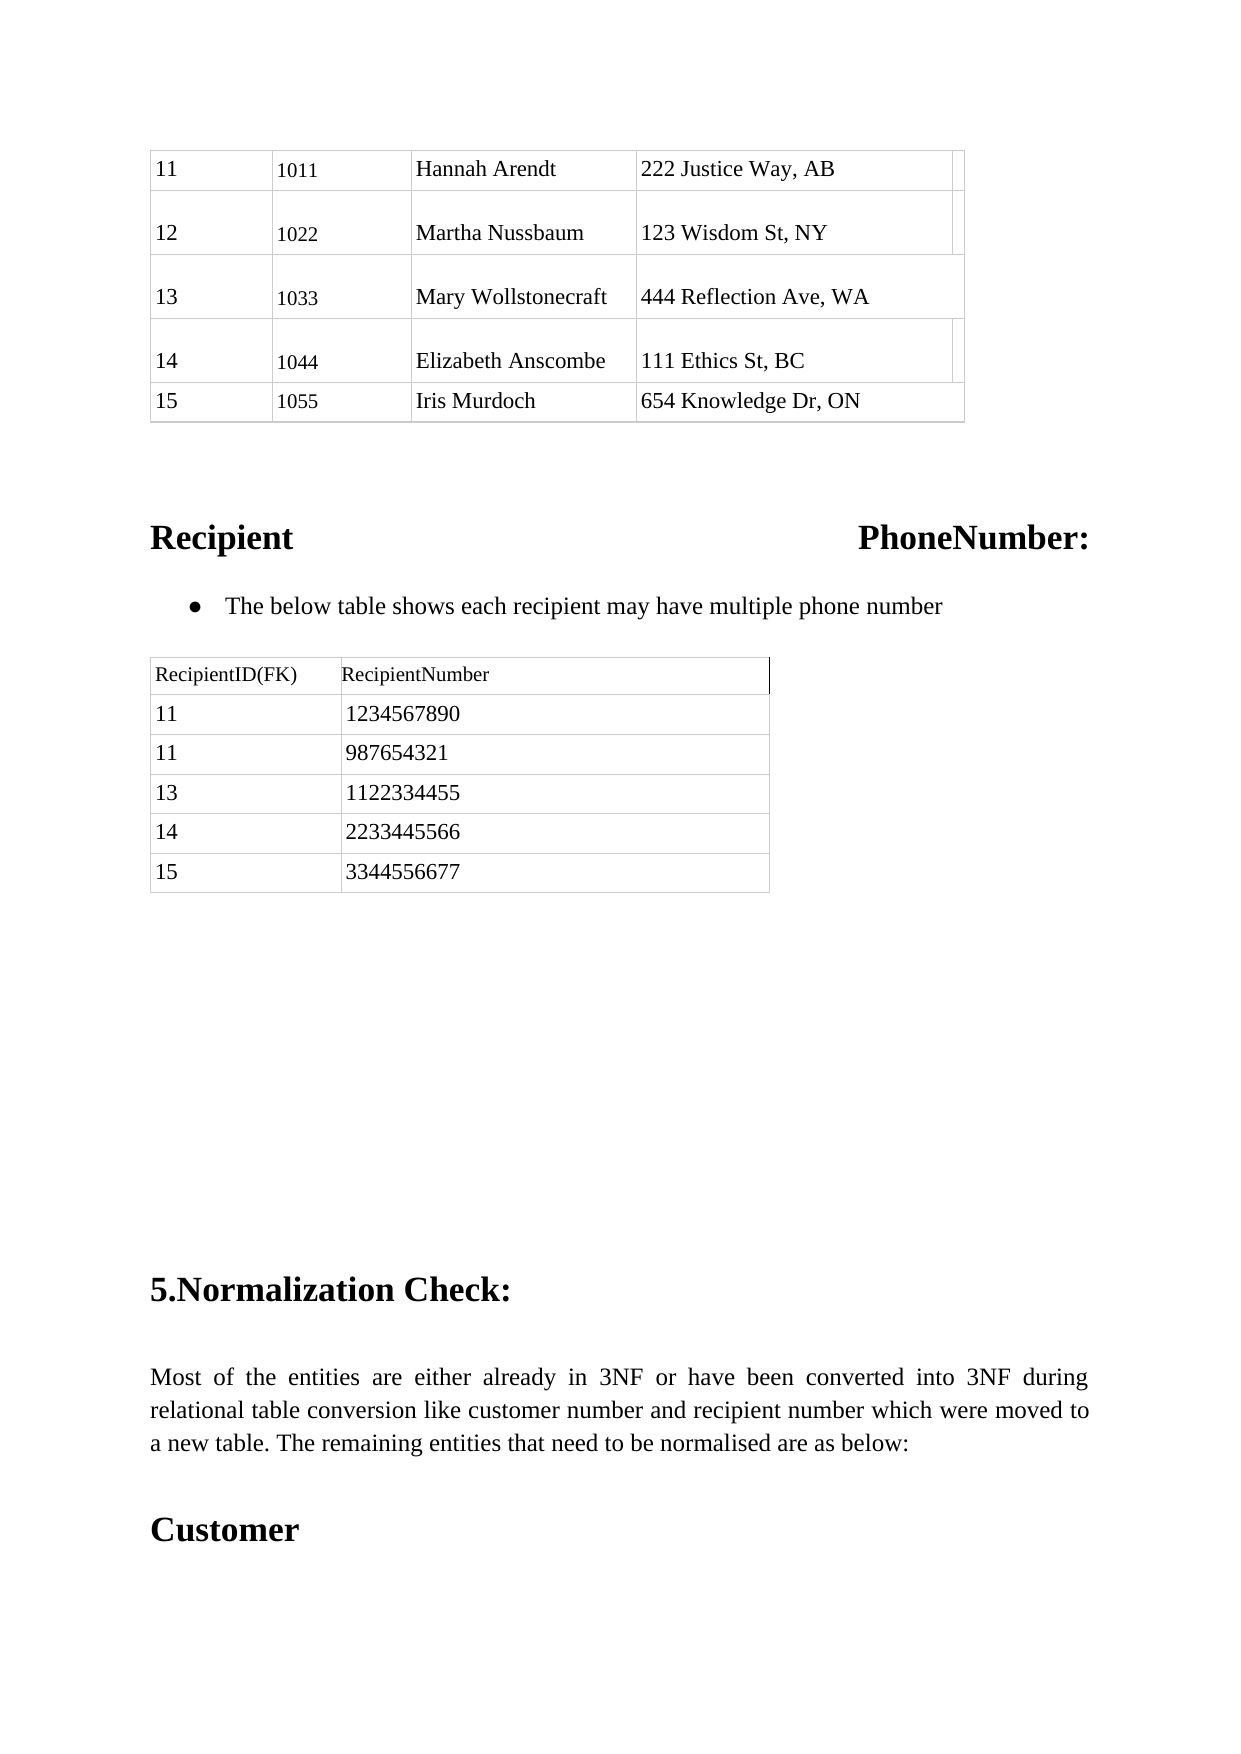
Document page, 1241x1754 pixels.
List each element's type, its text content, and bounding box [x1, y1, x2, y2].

table_cell 444 Reflection Ave, WA [637, 255, 964, 318]
table_cell 1033 [273, 255, 411, 318]
table_cell 11 [151, 695, 341, 734]
table_cell Elizabeth Anscombe [412, 319, 636, 382]
table_cell 3344556677 [342, 854, 769, 892]
table_cell 15 [151, 854, 341, 892]
table_cell 654 Knowledge Dr, ON [637, 383, 964, 421]
table_cell Hannah Arendt [412, 151, 636, 189]
table_cell 111 Ethics St, BC [637, 319, 952, 382]
table_cell 1234567890 [342, 695, 769, 734]
table_cell [953, 151, 964, 189]
table_cell 14 [151, 319, 272, 382]
table_cell 13 [151, 255, 272, 318]
table_cell 1022 [273, 191, 411, 254]
table_cell 987654321 [342, 735, 769, 773]
table_cell Mary Wollstonecraft [412, 255, 636, 318]
table_cell Martha Nussbaum [412, 191, 636, 254]
text Recipient PhoneNumber: [150, 516, 1090, 587]
text 5.Normalization Check: [150, 1268, 1090, 1309]
table_cell Iris Murdoch [412, 383, 636, 421]
table_cell [953, 319, 964, 382]
table_cell 11 [151, 735, 341, 773]
table_cell 222 Justice Way, AB [637, 151, 952, 189]
table_cell 1122334455 [342, 775, 769, 813]
table_cell 123 Wisdom St, NY [637, 191, 952, 254]
text Customer [150, 1508, 1090, 1549]
list The below table shows each recipient may have multiple phone number [187, 591, 1090, 620]
table_cell 2233445566 [342, 814, 769, 853]
table_cell [953, 191, 964, 254]
text Most of the entities are either already in 3NF or have been converted into 3NF during relational table conversion like customer number and recipient number which were moved to a new table. The remaining entities that need to be normalised are as below: [150, 1362, 1090, 1457]
table_cell 12 [151, 191, 272, 254]
table_cell 1011 [273, 151, 411, 189]
table_header RecipientID(FK) [151, 658, 341, 694]
table_cell 1055 [273, 383, 411, 421]
table_cell 1044 [273, 319, 411, 382]
table_cell 15 [151, 383, 272, 421]
table_header RecipientNumber [342, 658, 769, 694]
table_cell 14 [151, 814, 341, 853]
table_cell 13 [151, 775, 341, 813]
table_cell 11 [151, 151, 272, 189]
